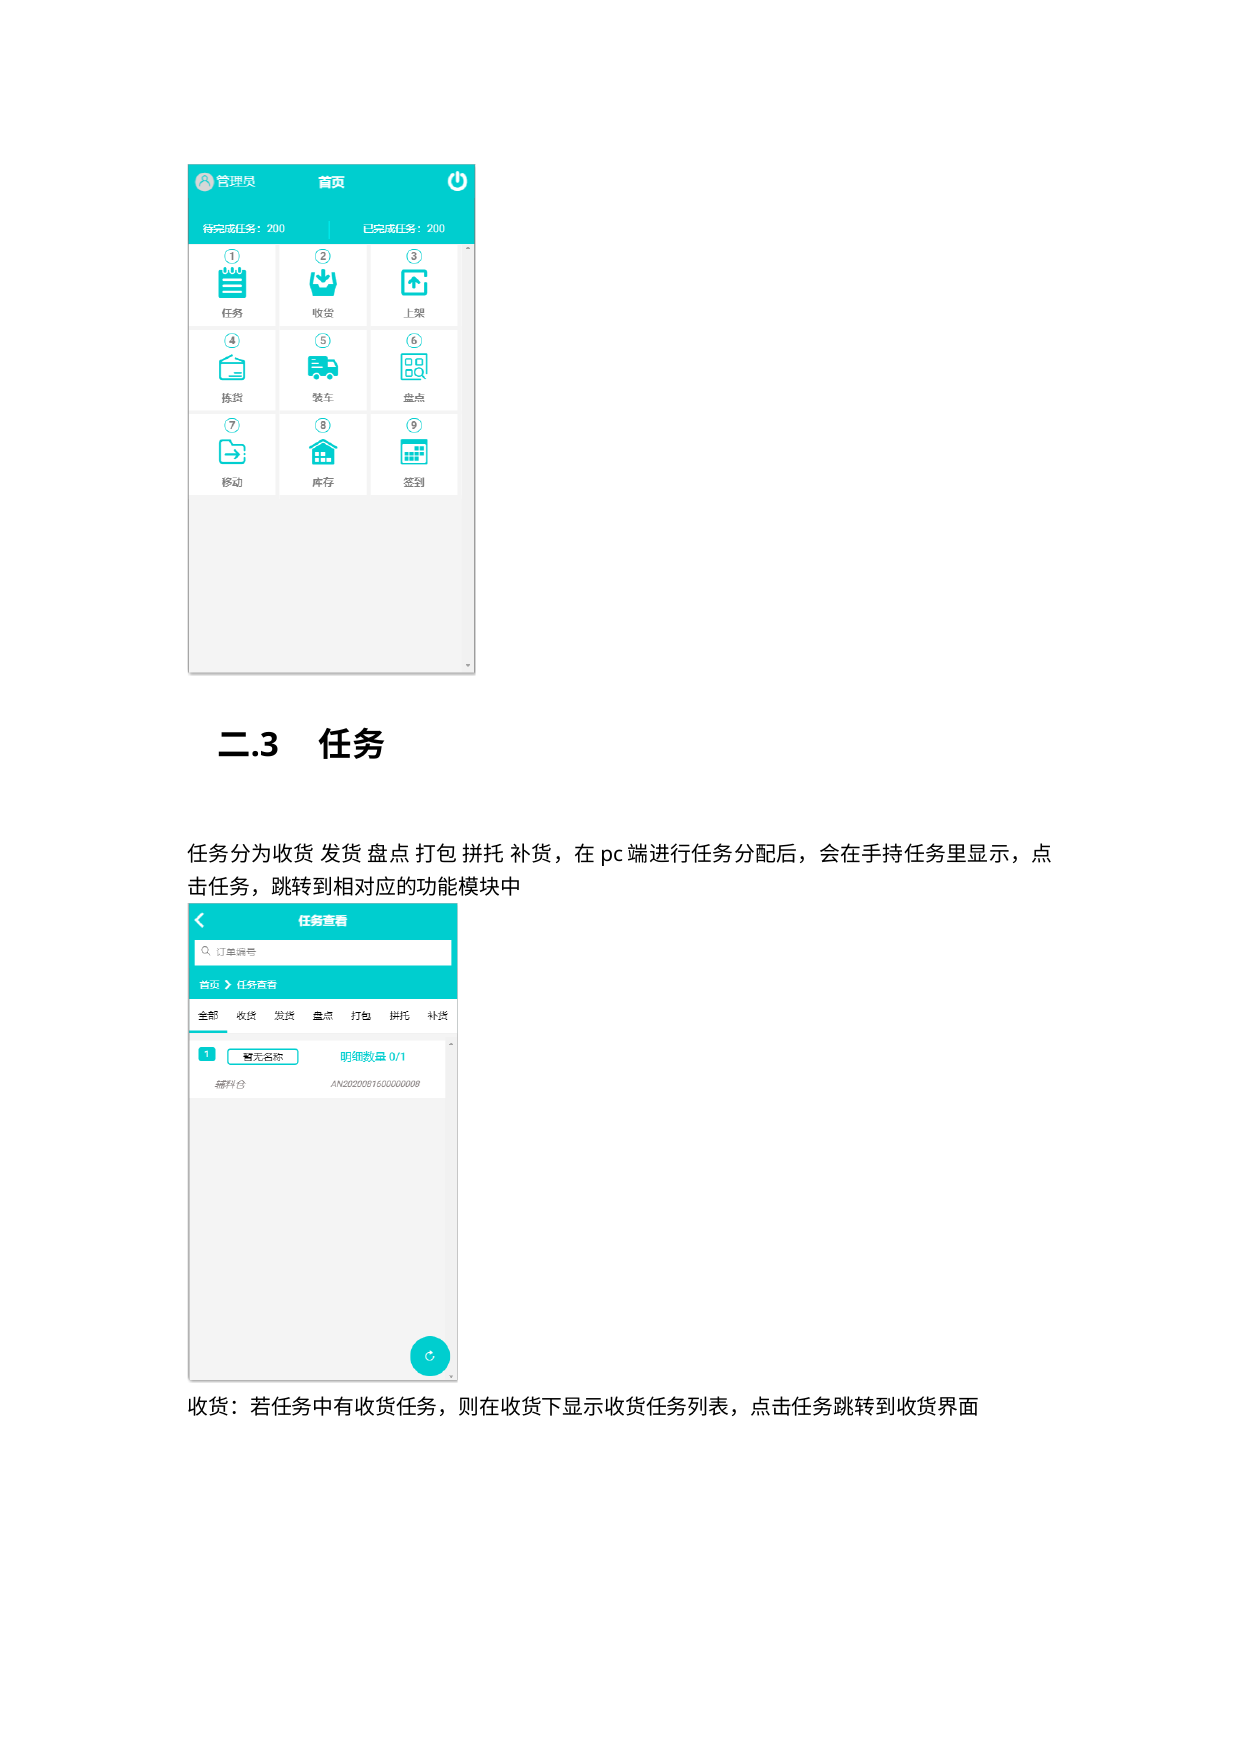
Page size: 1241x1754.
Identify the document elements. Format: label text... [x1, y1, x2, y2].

picture [187, 162, 476, 676]
subtitle 任务 [217, 709, 1053, 774]
text 收货：若任务中有收货任务，则在收货下显示收货任务列表，点击任务跳转到收货界面 [187, 1389, 1053, 1421]
text 任务分为收货 发货 盘点 打包 拼托 补货，在pc端进行任务分配后，会在手持任务里显示，点击任务，跳转到相对应的功能模块中 [187, 836, 1053, 901]
picture [187, 901, 458, 1383]
